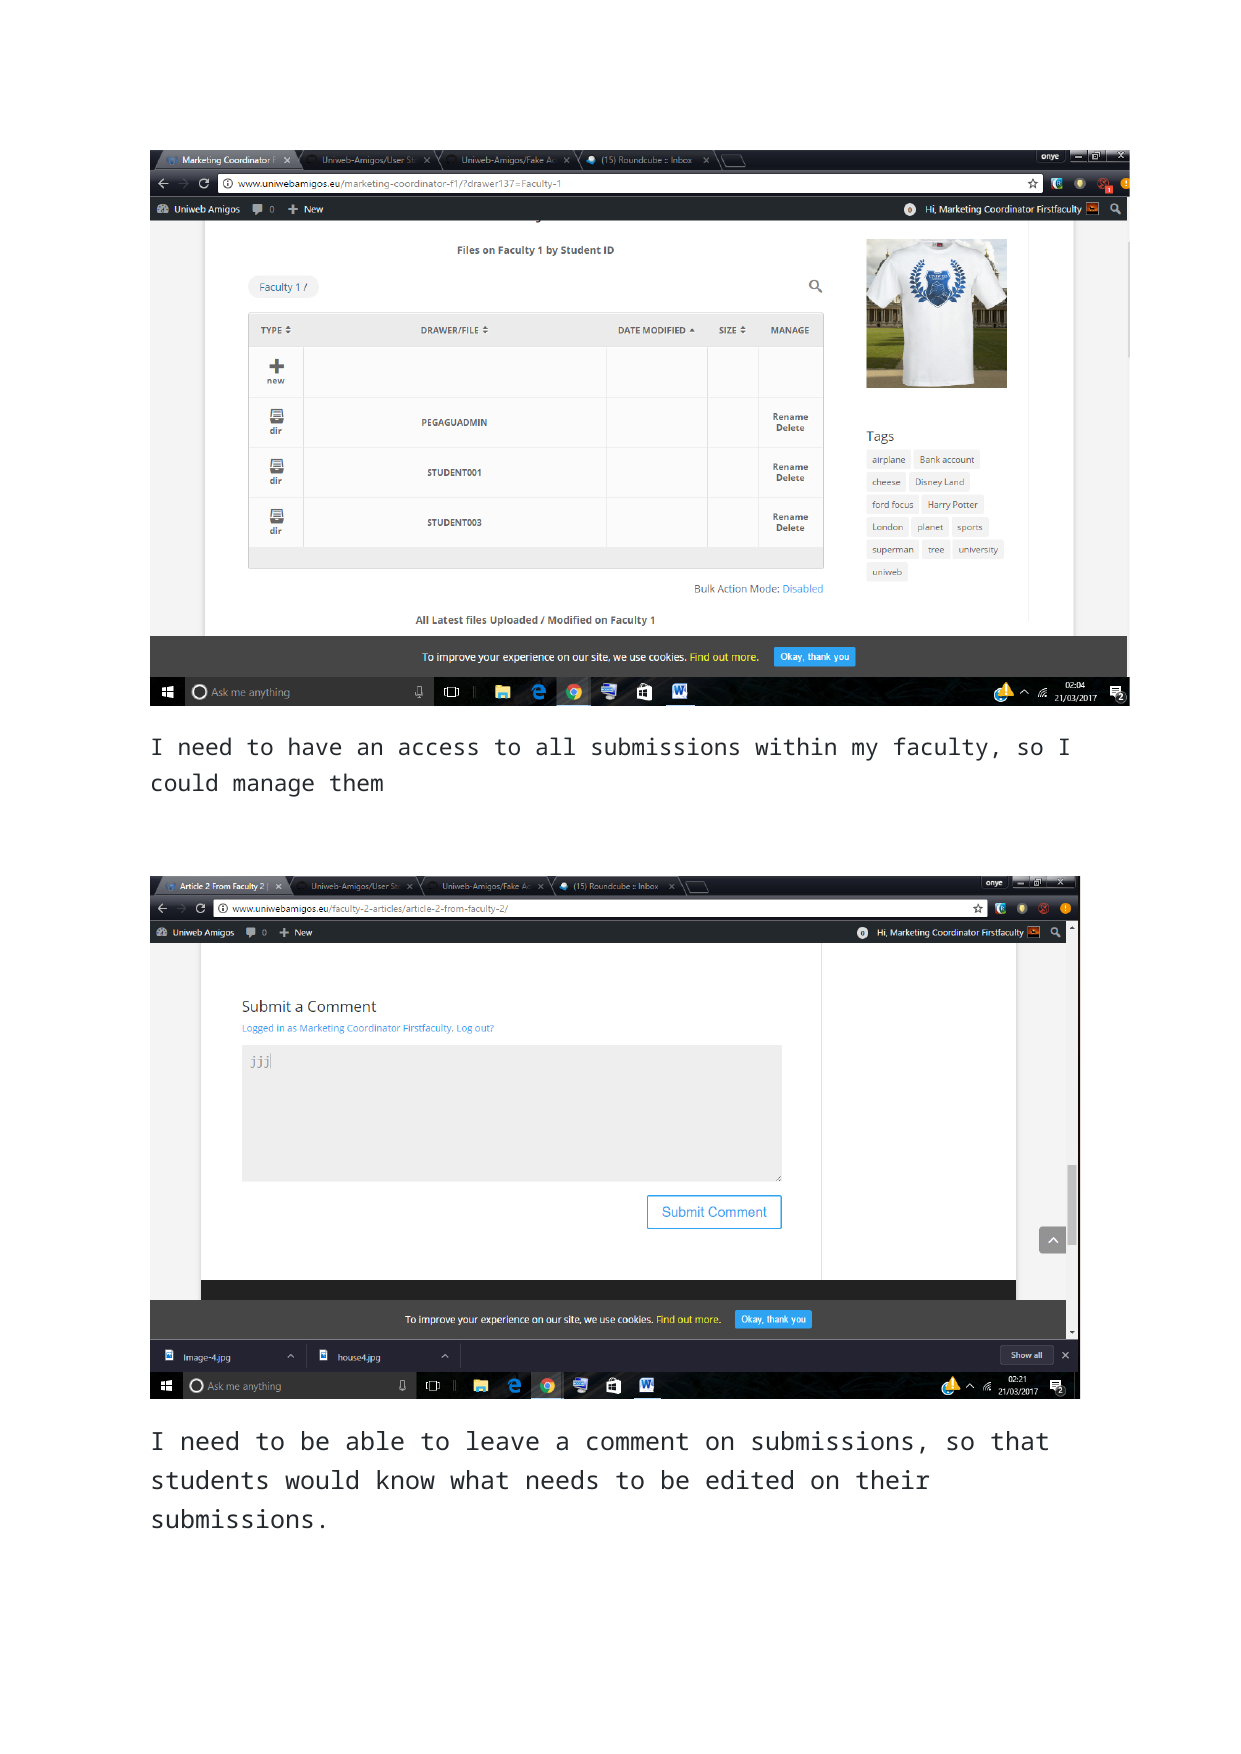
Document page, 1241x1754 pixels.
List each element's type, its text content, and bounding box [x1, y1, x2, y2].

text I need to be able to leave a comment on submissions, so that students would know what needs to be edited on their submissions. [150, 1423, 1090, 1536]
picture [150, 876, 1081, 1399]
text I need to have an access to all submissions within my faculty, so I could manage them [150, 731, 1090, 798]
picture [150, 150, 1130, 706]
